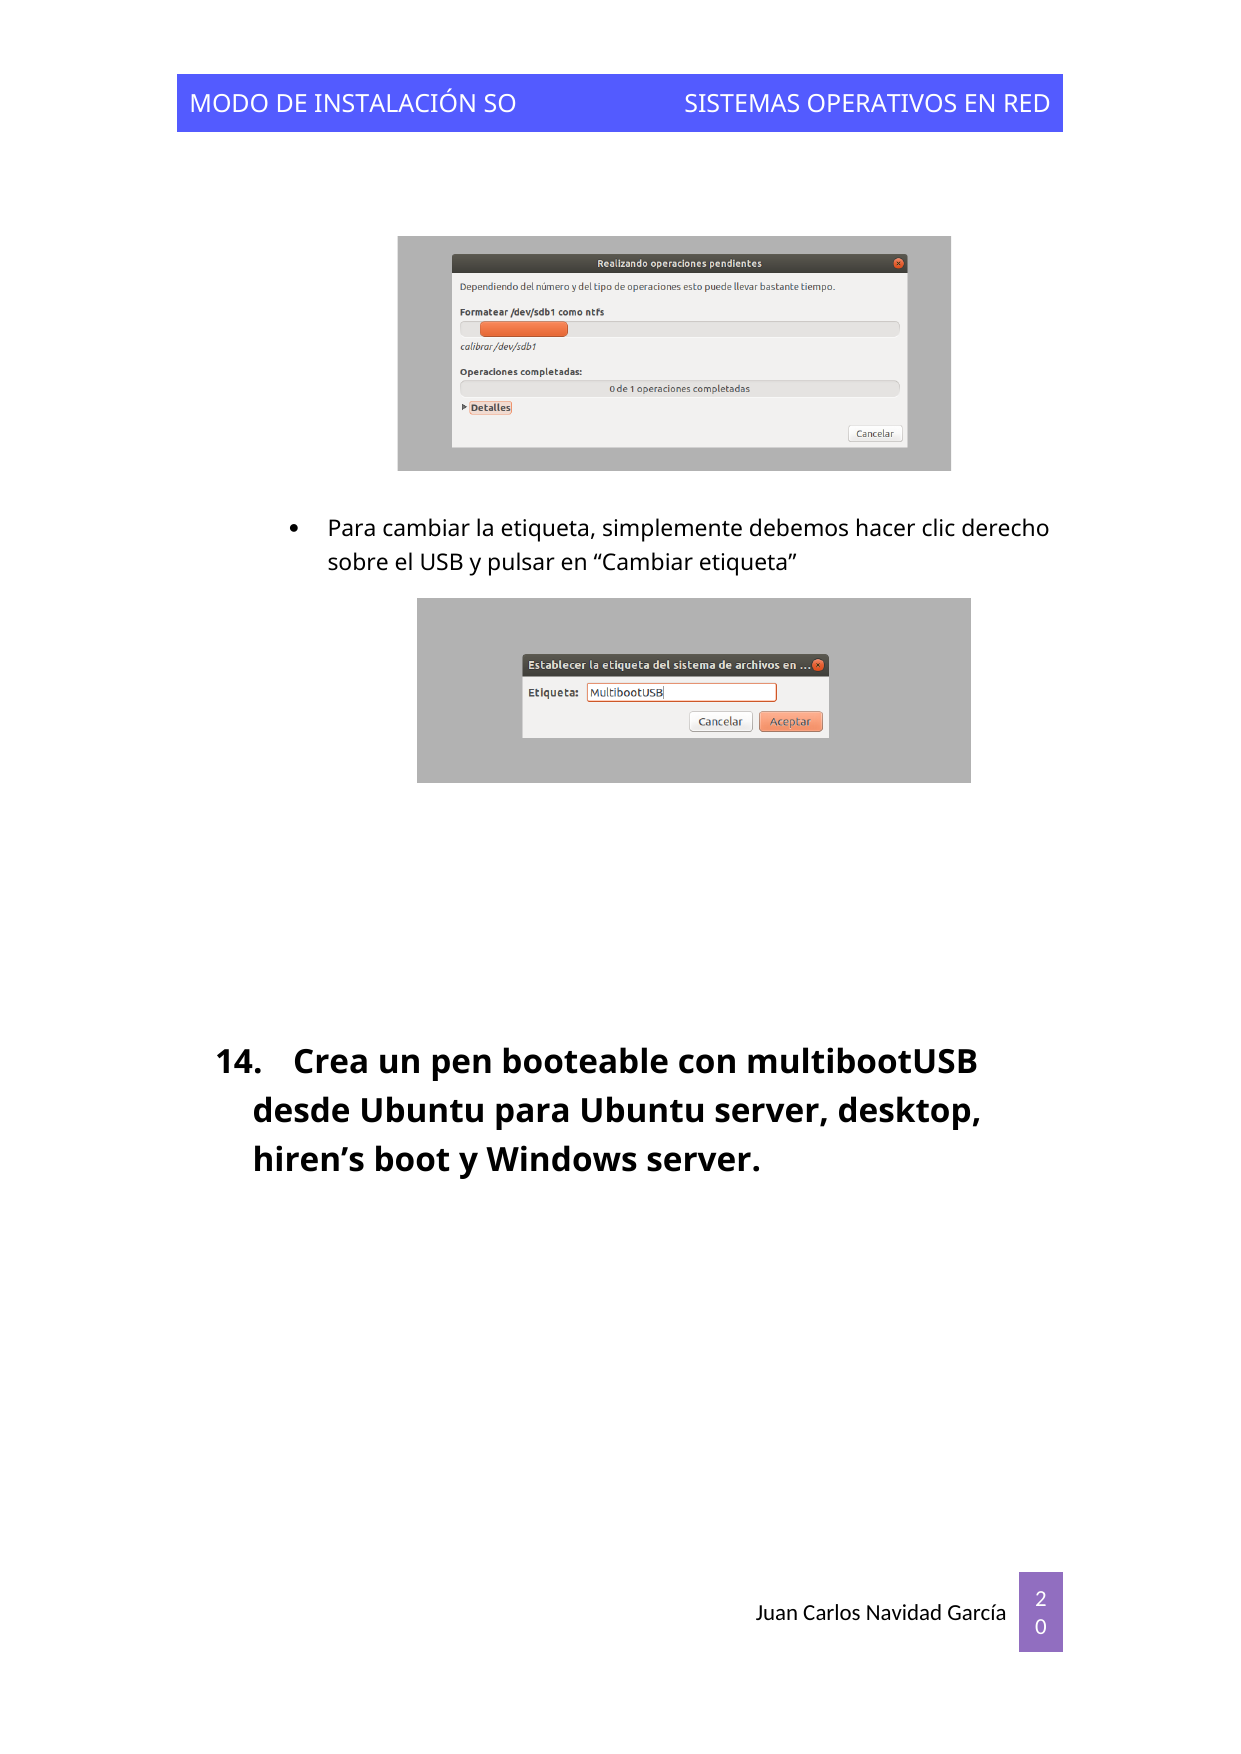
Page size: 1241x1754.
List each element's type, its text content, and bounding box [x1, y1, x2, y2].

picture [417, 598, 971, 783]
picture [397, 236, 952, 471]
list Crea un pen booteable con multibootUSB desde Ubuntu para Ubuntu server, desktop, hiren’s boot y Windows server. [215, 1038, 1063, 1182]
list Para cambiar la etiqueta, simplemente debemos hacer clic derecho sobre el USB y pulsar en “Cambiar etiqueta” [290, 512, 1063, 577]
